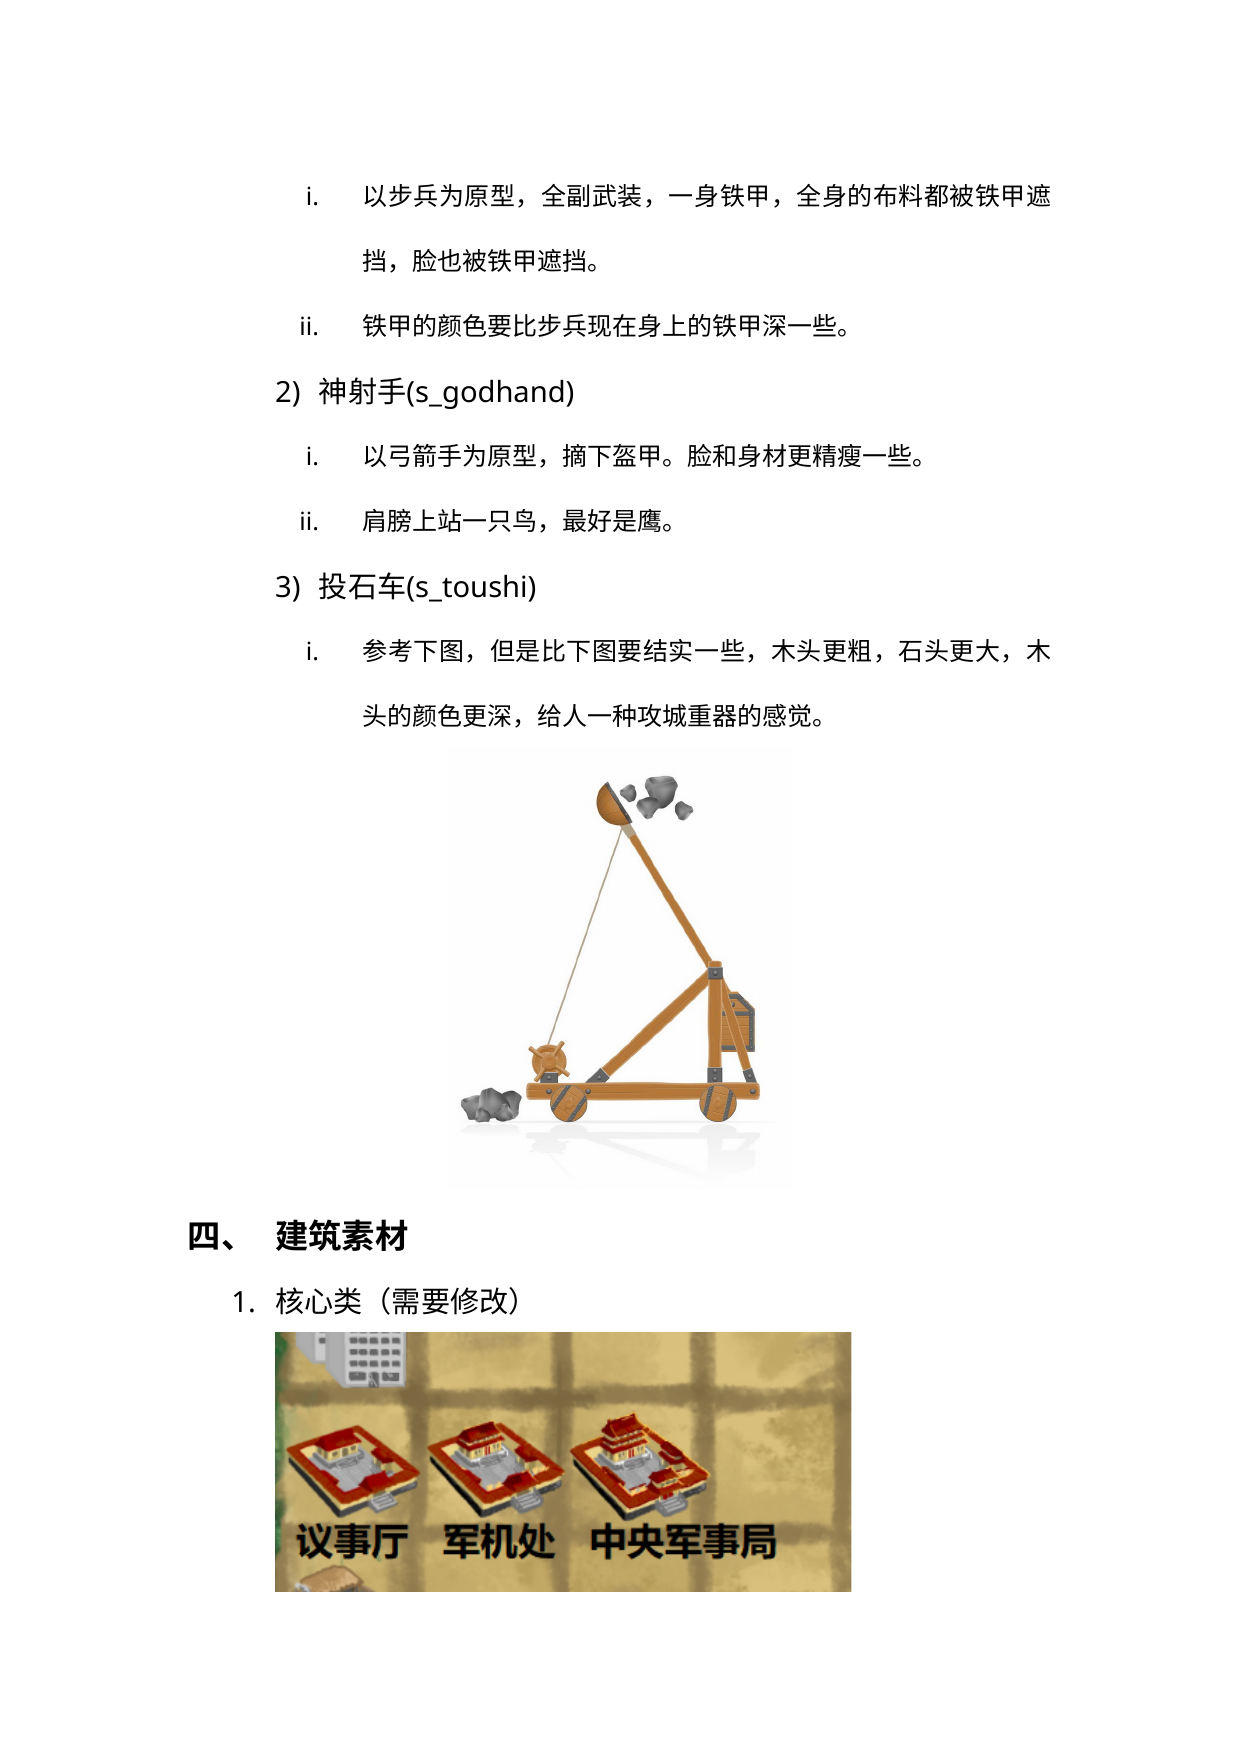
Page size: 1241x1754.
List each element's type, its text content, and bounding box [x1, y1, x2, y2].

list 铁甲的颜色要比步兵现在身上的铁甲深一些。 [319, 292, 1053, 357]
list 以弓箭手为原型，摘下盔甲。脸和身材更精瘦一些。 [319, 422, 1053, 487]
list 建筑素材 [187, 1202, 1053, 1267]
list 肩膀上站一只鸟，最好是鹰。 [319, 487, 1053, 552]
list 投石车(s_toushi) [275, 552, 1053, 617]
list 神射手(s_godhand) [275, 357, 1053, 422]
picture [448, 747, 792, 1189]
list 以步兵为原型，全副武装，一身铁甲，全身的布料都被铁甲遮挡，脸也被铁甲遮挡。 [319, 162, 1053, 292]
picture [275, 1332, 852, 1592]
list 核心类（需要修改） [231, 1267, 1053, 1332]
list 参考下图，但是比下图要结实一些，木头更粗，石头更大，木头的颜色更深，给人一种攻城重器的感觉。 [319, 617, 1053, 747]
